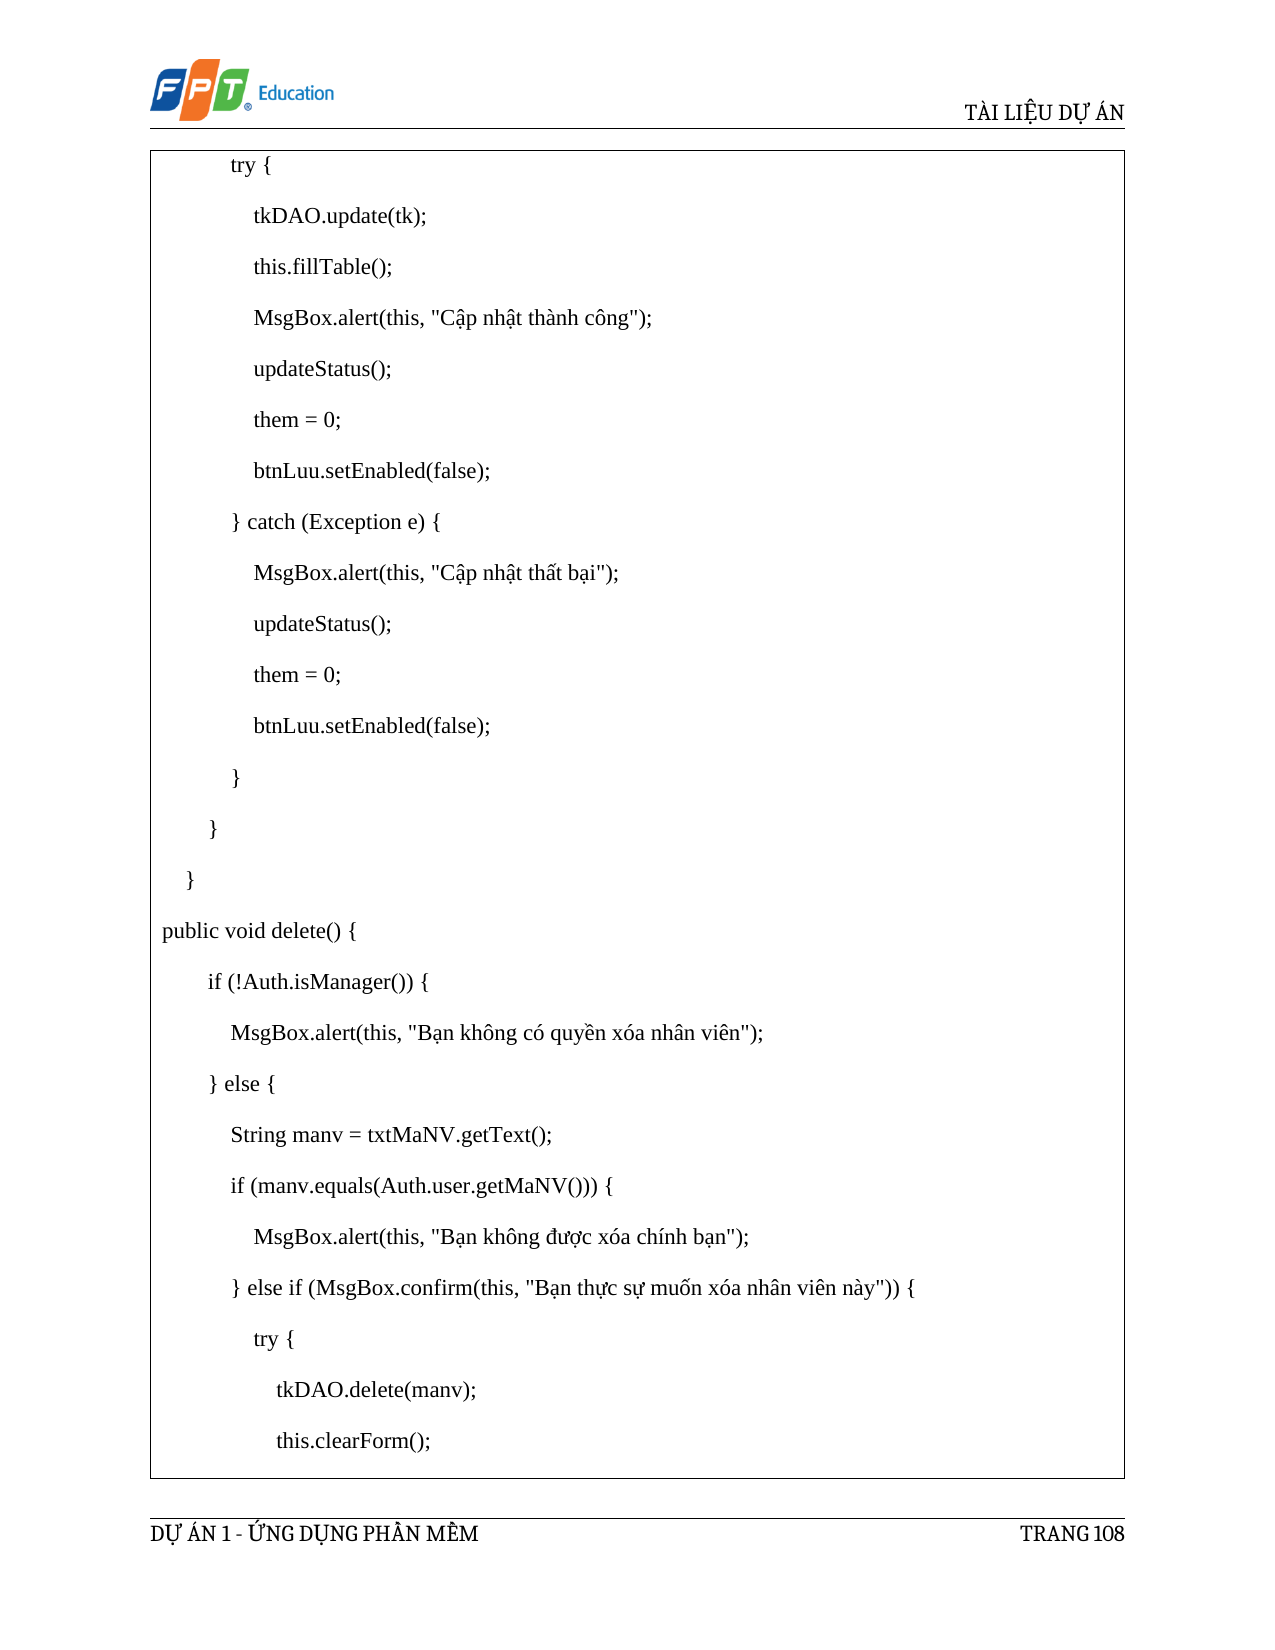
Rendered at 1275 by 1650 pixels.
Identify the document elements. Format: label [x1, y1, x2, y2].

picture [150, 59, 336, 121]
table_header [151, 151, 1124, 1478]
